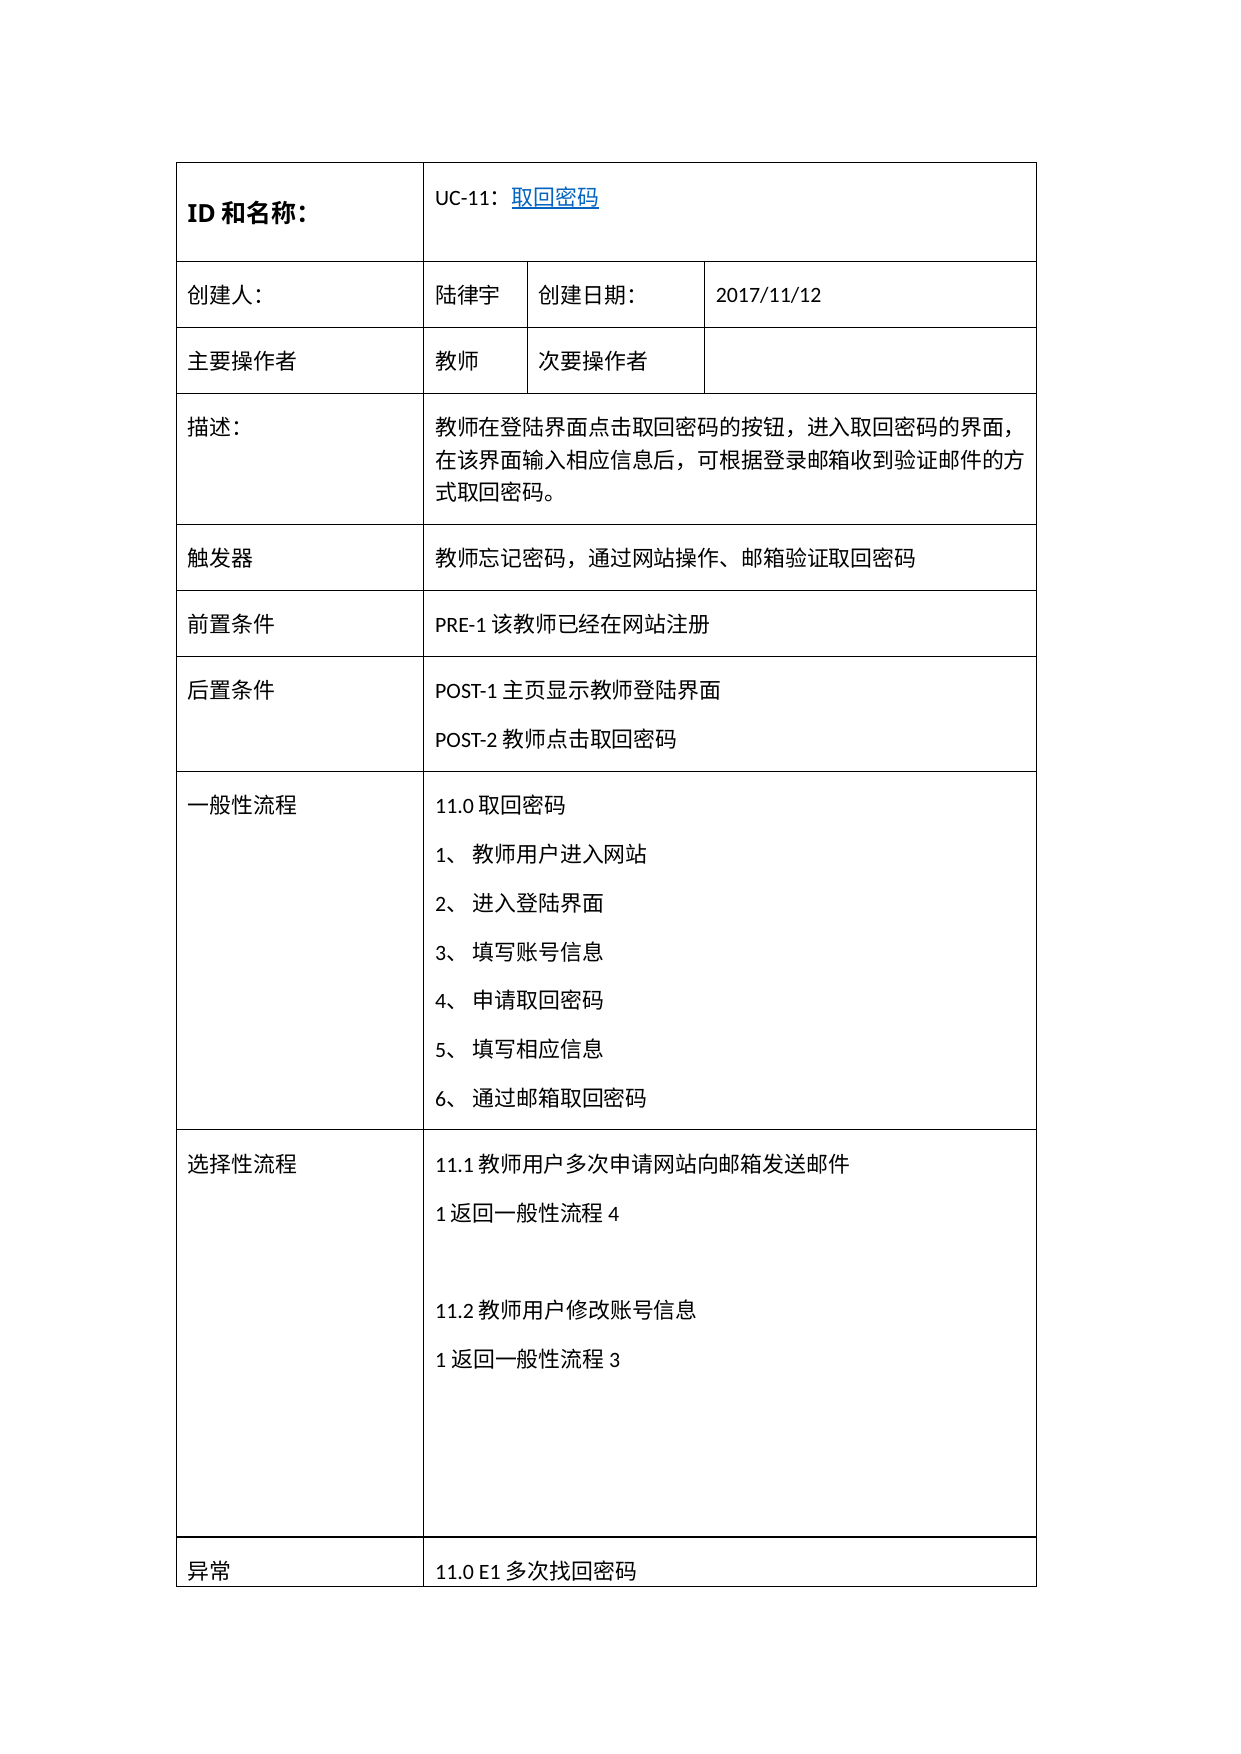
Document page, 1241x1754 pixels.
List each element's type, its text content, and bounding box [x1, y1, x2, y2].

table_cell PRE-1 该教师已经在网站注册 [424, 591, 1036, 656]
table_cell 触发器 [177, 525, 423, 590]
table_cell 描述： [177, 394, 423, 524]
table_cell 创建人： [177, 262, 423, 327]
table_cell 陆律宇 [424, 262, 527, 327]
table_cell [705, 328, 1036, 393]
table_cell 教师在登陆界面点击取回密码的按钮，进入取回密码的界面，在该界面输入相应信息后，可根据登录邮箱收到验证邮件的方式取回密码。 [424, 394, 1036, 524]
table_cell 教师忘记密码，通过网站操作、邮箱验证取回密码 [424, 525, 1036, 590]
table_cell 创建日期： [528, 262, 704, 327]
table_cell 11.1教师用户多次申请网站向邮箱发送邮件 1返回一般性流程4 11.2 教师用户修改账号信息 1 返回一般性流程 3 [424, 1130, 1036, 1536]
table_cell 主要操作者 [177, 328, 423, 393]
table_header ID和名称： [177, 163, 423, 261]
table_cell POST-1 主页显示教师登陆界面 POST-2 教师点击取回密码 [424, 657, 1036, 771]
table_cell 次要操作者 [528, 328, 704, 393]
table_cell 11.0 取回密码 教师用户进入网站 进入登陆界面 填写账号信息 申请取回密码 填写相应信息 通过邮箱取回密码 [424, 772, 1036, 1129]
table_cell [424, 1538, 1036, 1586]
table_cell 后置条件 [177, 657, 423, 771]
table_cell 异常 [177, 1538, 423, 1586]
table_header UC-11：取回密码 [424, 163, 1036, 261]
table_cell 前置条件 [177, 591, 423, 656]
table_cell 2017/11/12 [705, 262, 1036, 327]
table_cell 教师 [424, 328, 527, 393]
table_cell 选择性流程 [177, 1130, 423, 1536]
table_cell 一般性流程 [177, 772, 423, 1129]
